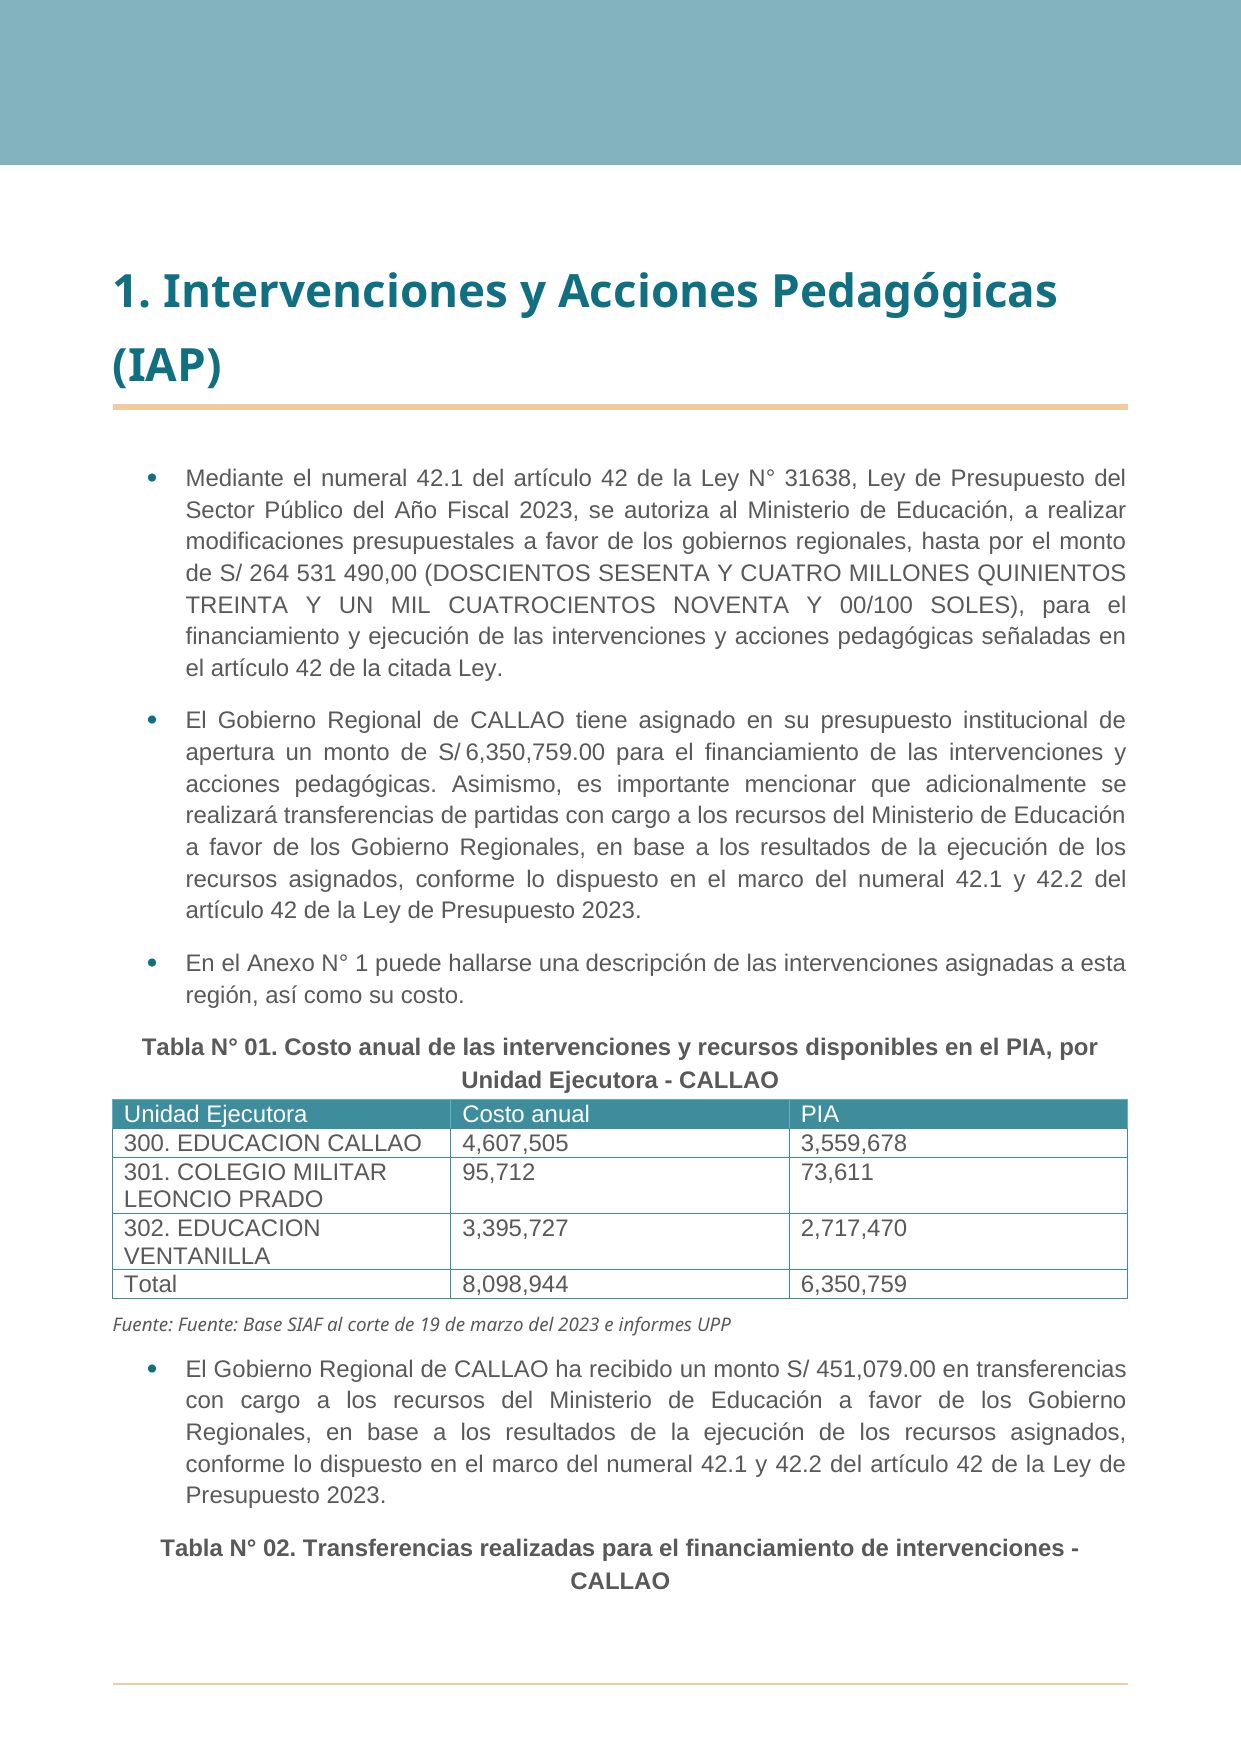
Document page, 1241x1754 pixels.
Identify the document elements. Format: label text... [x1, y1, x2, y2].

list El Gobierno Regional de CALLAO ha recibido un monto S/ 451,079.00 en transferencias con cargo a los recursos del Ministerio de Educación a favor de los Gobierno Regionales, en base a los resultados de la ejecución de los recursos asignados, conforme lo dispuesto en el marco del numeral 42.1 y 42.2 del artículo 42 de la Ley de Presupuesto 2023. [148, 1354, 1128, 1509]
text Tabla N° 02. Transferencias realizadas para el financiamiento de intervenciones - CALLAO [112, 1534, 1128, 1594]
table_cell 302. EDUCACION VENTANILLA [113, 1214, 450, 1269]
text Fuente: Fuente: Base SIAF al corte de 19 de marzo del 2023 e informes UPP [112, 1311, 1128, 1337]
table_cell 73,611 [790, 1158, 1127, 1213]
table_cell 6,350,759 [790, 1270, 1127, 1298]
table_cell 3,395,727 [451, 1214, 789, 1269]
list Mediante el numeral 42.1 del artículo 42 de la Ley N° 31638, Ley de Presupuesto del Sector Público del Año Fiscal 2023, se autoriza al Ministerio de Educación, a realizar modificaciones presupuestales a favor de los gobiernos regionales, hasta por el monto de S/ 264 531 490,00 (DOSCIENTOS SESENTA Y CUATRO MILLONES QUINIENTOS TREINTA Y UN MIL CUATROCIENTOS NOVENTA Y 00/100 SOLES), para el financiamiento y ejecución de las intervenciones y acciones pedagógicas señaladas en el artículo 42 de la citada Ley. [148, 464, 1128, 682]
table_cell 3,559,678 [790, 1129, 1127, 1157]
table_header Unidad Ejecutora [113, 1100, 450, 1128]
table_cell 8,098,944 [451, 1270, 789, 1298]
text Tabla N° 01. Costo anual de las intervenciones y recursos disponibles en el PIA, por Unidad Ejecutora - CALLAO [112, 1033, 1128, 1094]
table_cell 300. EDUCACION CALLAO [113, 1129, 450, 1157]
list El Gobierno Regional de CALLAO tiene asignado en su presupuesto institucional de apertura un monto de S/ 6,350,759.00 para el financiamiento de las intervenciones y acciones pedagógicas. Asimismo, es importante mencionar que adicionalmente se realizará transferencias de partidas con cargo a los recursos del Ministerio de Educación a favor de los Gobierno Regionales, en base a los resultados de la ejecución de los recursos asignados, conforme lo dispuesto en el marco del numeral 42.1 y 42.2 del artículo 42 de la Ley de Presupuesto 2023. [148, 706, 1128, 924]
table_cell Total [113, 1270, 450, 1298]
table_header Costo anual [451, 1100, 789, 1128]
table_header PIA [790, 1100, 1127, 1128]
table_cell 301. COLEGIO MILITAR LEONCIO PRADO [113, 1158, 450, 1213]
subtitle 1. Intervenciones y Acciones Pedagógicas (IAP) [112, 258, 1128, 410]
table_cell 2,717,470 [790, 1214, 1127, 1269]
table_cell 4,607,505 [451, 1129, 789, 1157]
list En el Anexo N° 1 puede hallarse una descripción de las intervenciones asignadas a esta región, así como su costo. [148, 949, 1128, 1008]
table_cell 95,712 [451, 1158, 789, 1213]
